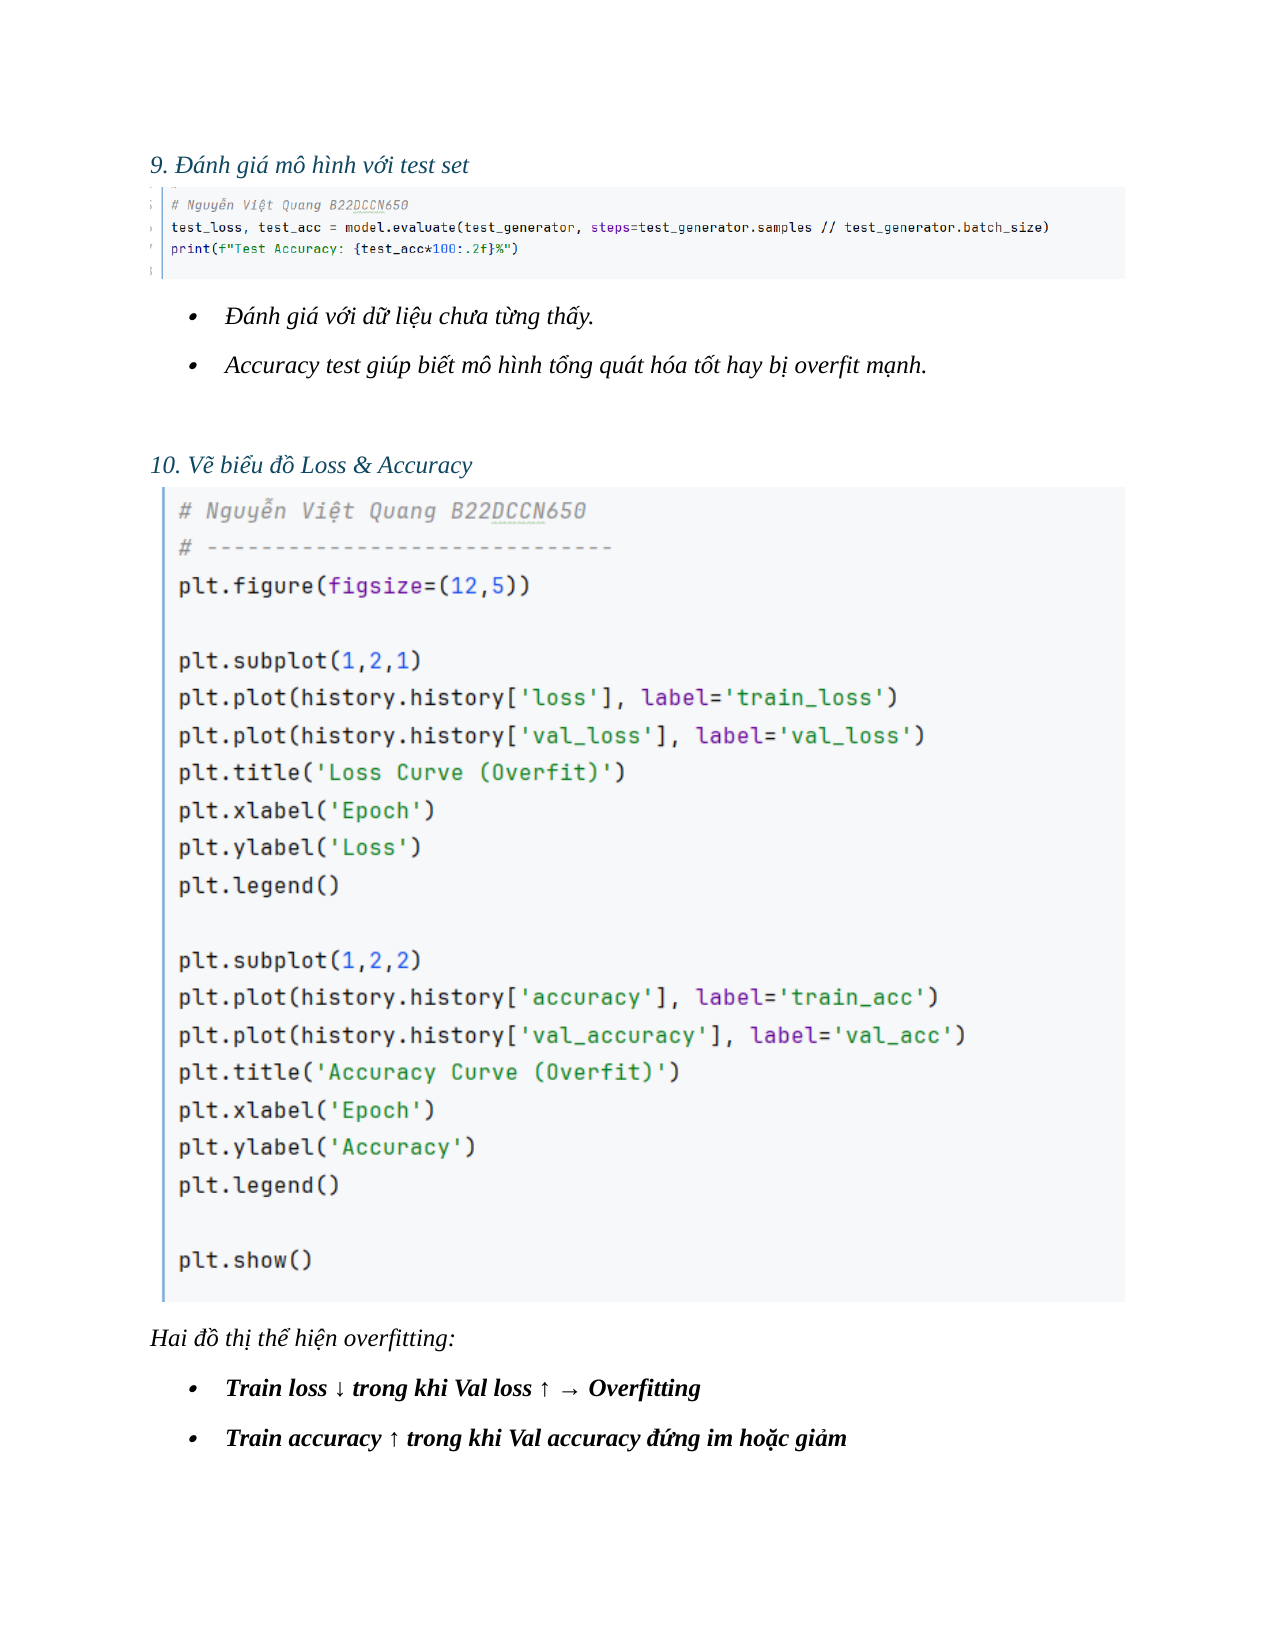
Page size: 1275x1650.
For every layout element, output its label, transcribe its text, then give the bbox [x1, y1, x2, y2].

list Train loss ↓ trong khi Val loss ↑ → Overfitting [187, 1373, 1125, 1402]
picture [150, 187, 1125, 279]
list Đánh giá với dữ liệu chưa từng thấy. [187, 301, 1125, 329]
subtitle 10. Vẽ biểu đồ Loss & Accuracy [150, 450, 1125, 478]
text Hai đồ thị thể hiện overfitting: [150, 1323, 1125, 1352]
list Accuracy test giúp biết mô hình tổng quát hóa tốt hay bị overfit mạnh. [187, 350, 1125, 379]
list Train accuracy ↑ trong khi Val accuracy đứng im hoặc giảm [187, 1423, 1125, 1451]
subtitle 9. Đánh giá mô hình với test set [150, 150, 1125, 179]
picture [150, 487, 1125, 1302]
